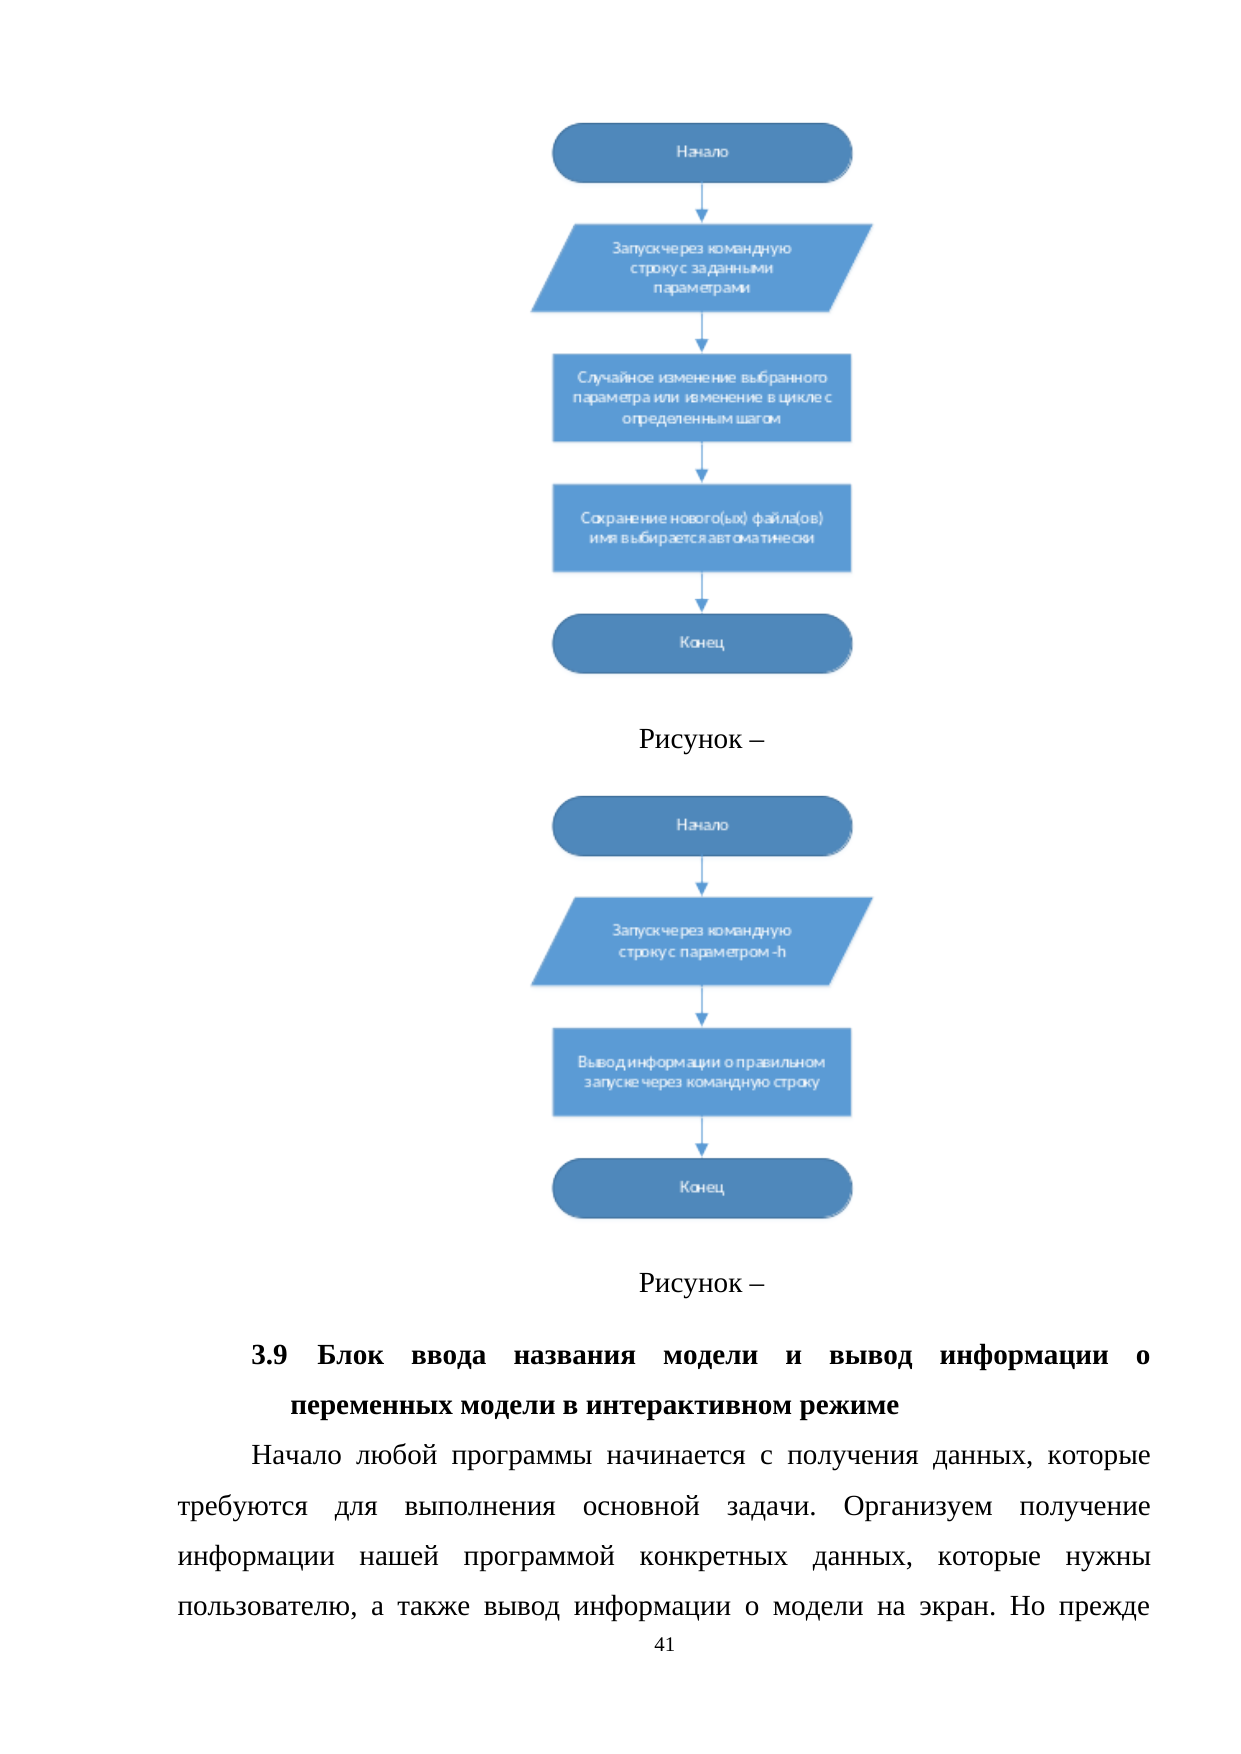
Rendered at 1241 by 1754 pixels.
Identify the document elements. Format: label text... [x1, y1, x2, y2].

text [177, 1437, 1152, 1622]
text Рисунок – [177, 1266, 1152, 1299]
subtitle Блок ввода названия модели и вывод информации о переменных модели в интерактивном режиме [251, 1337, 1152, 1421]
text Рисунок – [177, 721, 1152, 754]
